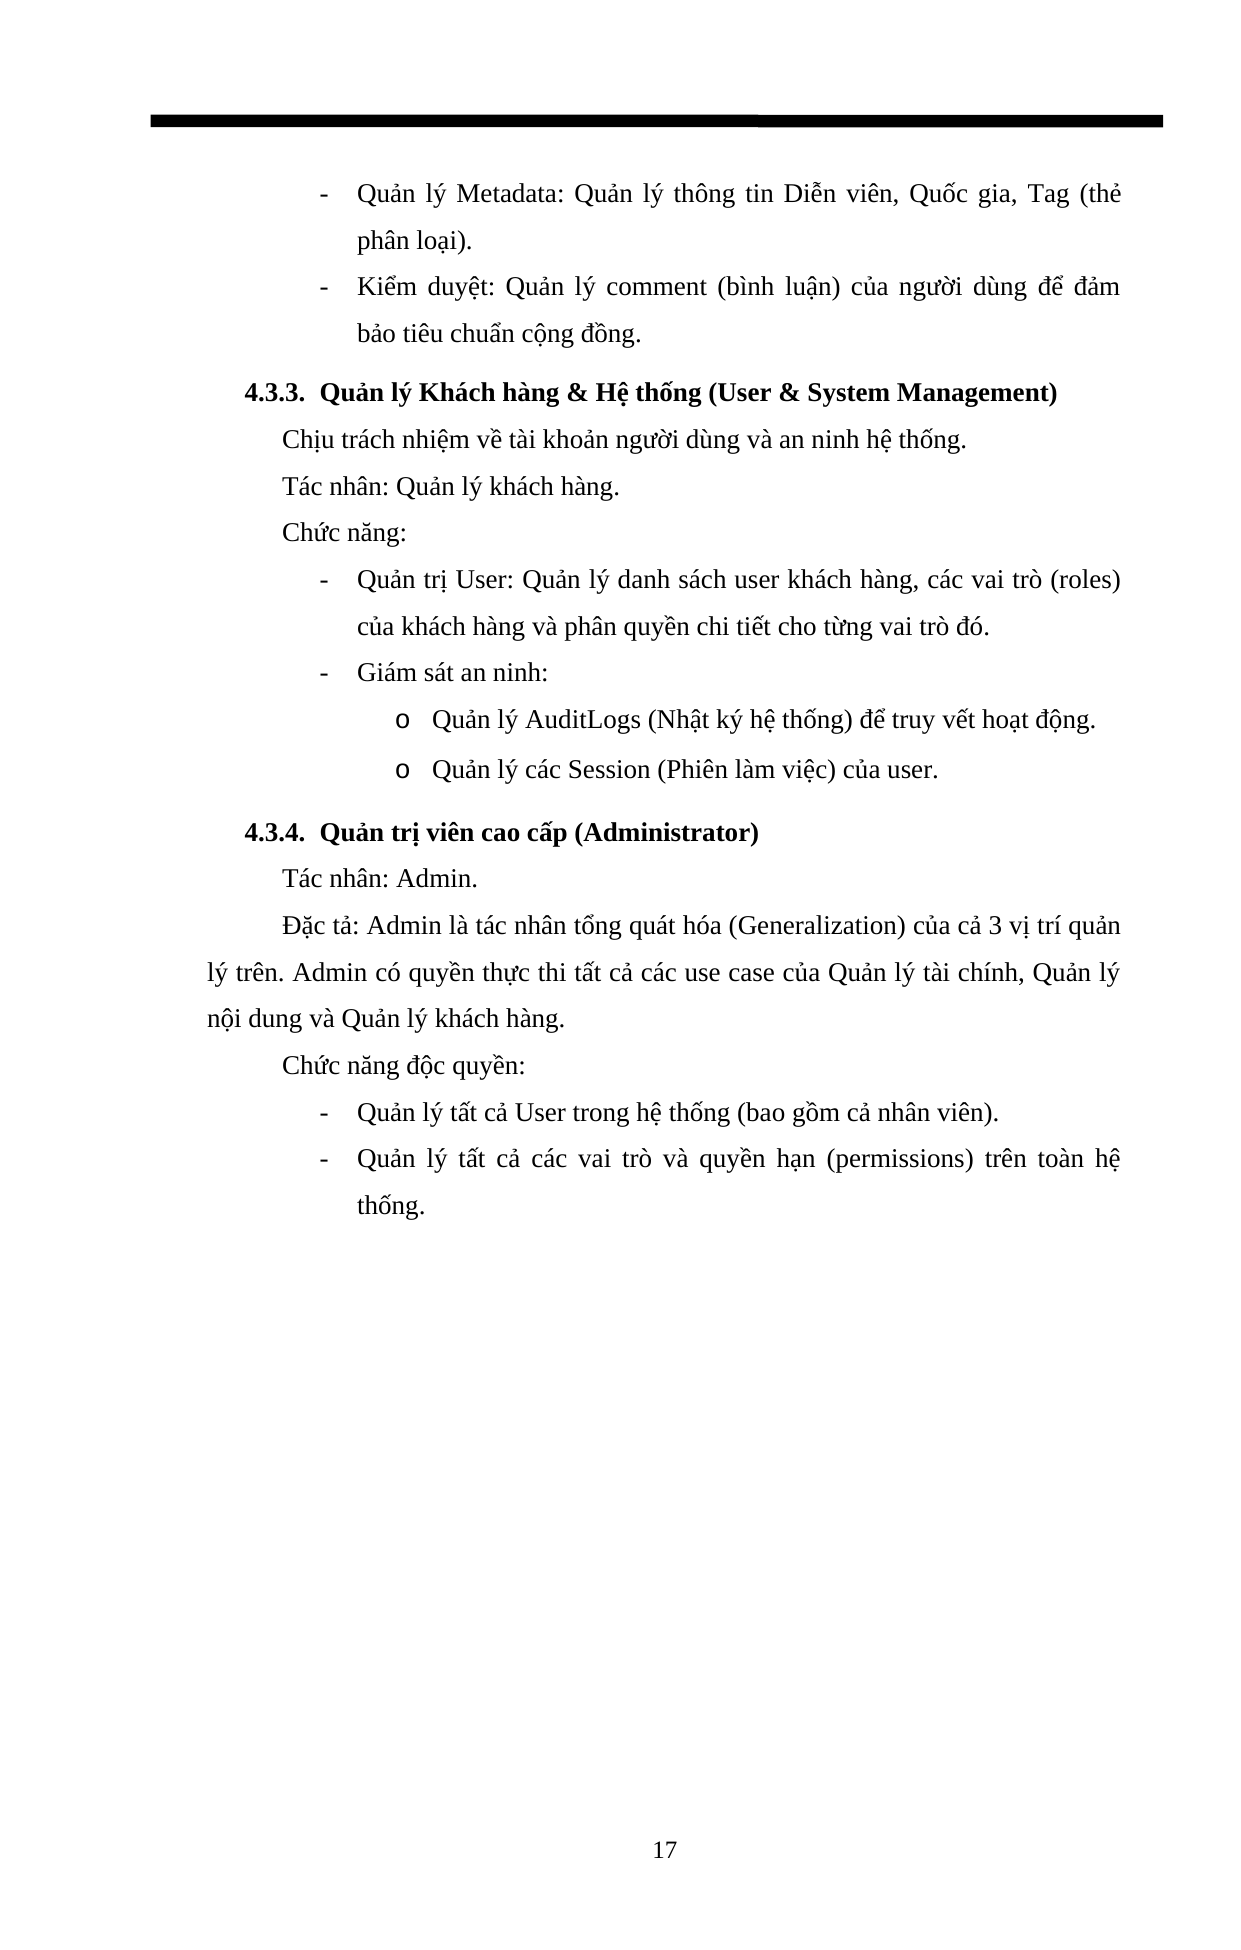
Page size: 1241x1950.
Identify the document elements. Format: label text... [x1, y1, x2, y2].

text Tác nhân: Admin. [207, 862, 1122, 893]
list Quản lý tất cả các vai trò và quyền hạn (permissions) trên toàn hệ thống. [319, 1142, 1122, 1220]
list Kiểm duyệt: Quản lý comment (bình luận) của người dùng để đảm bảo tiêu chuẩn cộng đồng. [319, 271, 1122, 348]
list Quản trị User: Quản lý danh sách user khách hàng, các vai trò (roles) của khách hàng và phân quyền chi tiết cho từng vai trò đó. [319, 563, 1122, 641]
text Chức năng độc quyền: [207, 1049, 1122, 1080]
text Chịu trách nhiệm về tài khoản người dùng và an ninh hệ thống. [207, 423, 1122, 454]
list Giám sát an ninh: [319, 656, 1122, 687]
list Quản lý Metadata: Quản lý thông tin Diễn viên, Quốc gia, Tag (thẻ phân loại). [319, 177, 1122, 255]
list Quản lý Khách hàng & Hệ thống (User & System Management) [244, 376, 1122, 407]
list Quản trị viên cao cấp (Administrator) [244, 816, 1122, 847]
list Quản lý các Session (Phiên làm việc) của user. [394, 753, 1122, 787]
text Chức năng: [207, 516, 1122, 547]
list Quản lý tất cả User trong hệ thống (bao gồm cả nhân viên). [319, 1096, 1122, 1127]
list Quản lý AuditLogs (Nhật ký hệ thống) để truy vết hoạt động. [394, 703, 1122, 736]
text Tác nhân: Quản lý khách hàng. [207, 470, 1122, 501]
text Đặc tả: Admin là tác nhân tổng quát hóa (Generalization) của cả 3 vị trí quản lý trên. Admin có quyền thực thi tất cả các use case của Quản lý tài chính, Quản lý nội dung và Quản lý khách hàng. [207, 909, 1122, 1033]
